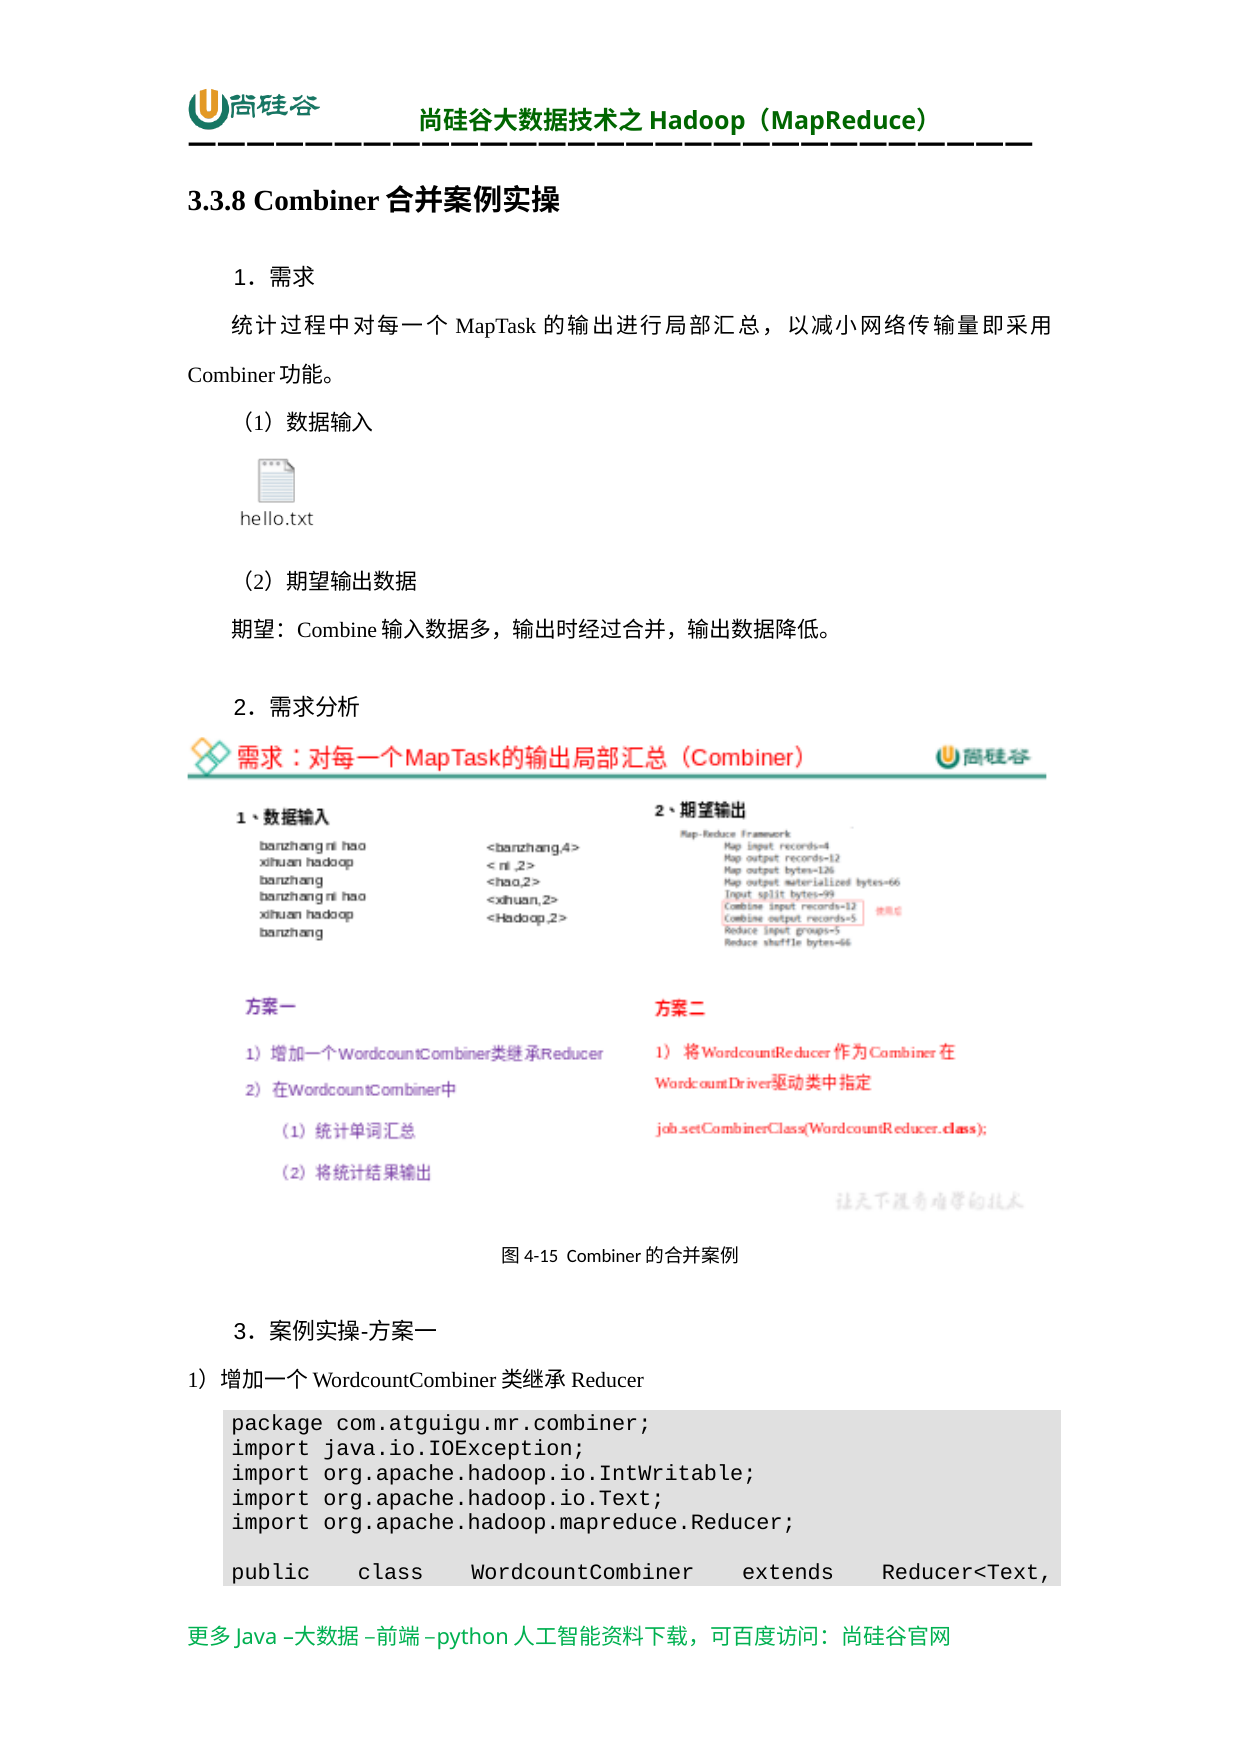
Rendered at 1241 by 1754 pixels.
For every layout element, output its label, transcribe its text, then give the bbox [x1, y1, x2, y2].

text 2．需求分析 [187, 673, 1053, 738]
text 期望：Combine输入数据多，输出时经过合并，输出数据降低。 [187, 612, 1053, 644]
text 3．案例实操-方案一 [187, 1297, 1053, 1362]
text 1）增加一个WordcountCombiner类继承Reducer [187, 1362, 1053, 1394]
subtitle 3.3.8 Combiner合并案例实操 [187, 165, 1053, 230]
text 统计过程中对每一个MapTask的输出进行局部汇总，以减小网络传输量即采用Combiner功能。 [187, 308, 1053, 389]
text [223, 1561, 1061, 1586]
text import org.apache.hadoop.io.Text; [223, 1487, 1061, 1511]
text 图4-15 Combiner的合并案例 [187, 1238, 1053, 1270]
text import org.apache.hadoop.io.IntWritable; [223, 1462, 1061, 1487]
text （1）数据输入 [187, 405, 1053, 437]
text import org.apache.hadoop.mapreduce.Reducer; [223, 1511, 1061, 1536]
text （2）期望输出数据 [187, 563, 1053, 596]
text 1．需求 [187, 243, 1053, 308]
text import java.io.IOException; [223, 1437, 1061, 1462]
text package com.atguigu.mr.combiner; [223, 1410, 1061, 1437]
